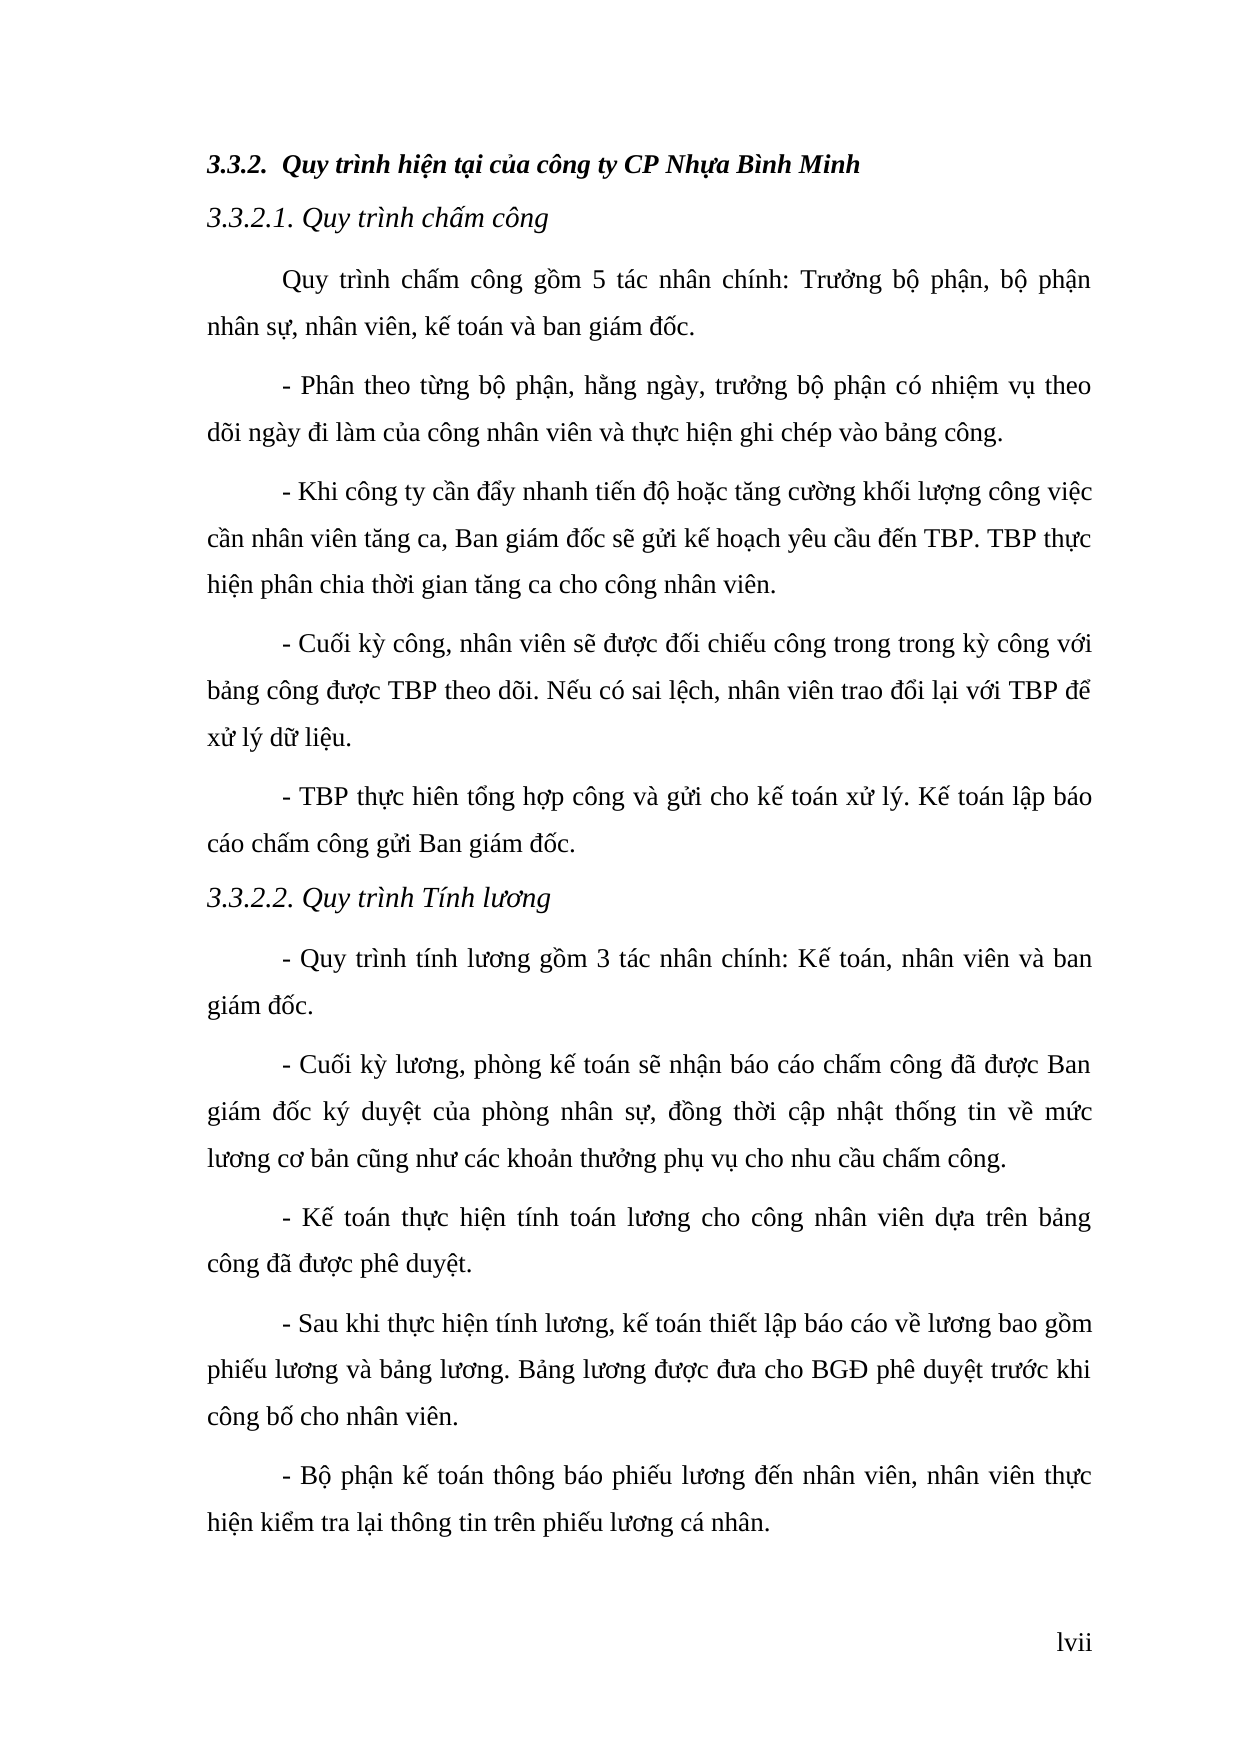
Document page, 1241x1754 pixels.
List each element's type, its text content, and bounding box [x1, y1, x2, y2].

text Quy trình chấm công gồm 5 tác nhân chính: Trưởng bộ phận, bộ phận nhân sự, nhân viên, kế toán và ban giám đốc. [207, 263, 1092, 341]
text - TBP thực hiên tổng hợp công và gửi cho kế toán xử lý. Kế toán lập báo cáo chấm công gửi Ban giám đốc. [207, 780, 1092, 858]
text - Khi công ty cần đẩy nhanh tiến độ hoặc tăng cường khối lượng công việc cần nhân viên tăng ca, Ban giám đốc sẽ gửi kế hoạch yêu cầu đến TBP. TBP thực hiện phân chia thời gian tăng ca cho công nhân viên. [207, 475, 1092, 599]
subtitle 3.3.2.1. Quy trình chấm công [207, 201, 1092, 234]
text - Kế toán thực hiện tính toán lương cho công nhân viên dựa trên bảng công đã được phê duyệt. [207, 1201, 1092, 1279]
text - Cuối kỳ lương, phòng kế toán sẽ nhận báo cáo chấm công đã được Ban giám đốc ký duyệt của phòng nhân sự, đồng thời cập nhật thống tin về mức lương cơ bản cũng như các khoản thưởng phụ vụ cho nhu cầu chấm công. [207, 1048, 1092, 1173]
subtitle 3.3.2.2. Quy trình Tính lương [207, 880, 1092, 913]
text - Sau khi thực hiện tính lương, kế toán thiết lập báo cáo về lương bao gồm phiếu lương và bảng lương. Bảng lương được đưa cho BGĐ phê duyệt trước khi công bố cho nhân viên. [207, 1307, 1092, 1431]
text - Bộ phận kế toán thông báo phiếu lương đến nhân viên, nhân viên thực hiện kiểm tra lại thông tin trên phiếu lương cá nhân. [207, 1459, 1092, 1537]
text - Cuối kỳ công, nhân viên sẽ được đối chiếu công trong trong kỳ công với bảng công được TBP theo dõi. Nếu có sai lệch, nhân viên trao đổi lại với TBP để xử lý dữ liệu. [207, 628, 1092, 752]
text - Phân theo từng bộ phận, hằng ngày, trưởng bộ phận có nhiệm vụ theo dõi ngày đi làm của công nhân viên và thực hiện ghi chép vào bảng công. [207, 369, 1092, 447]
text - Quy trình tính lương gồm 3 tác nhân chính: Kế toán, nhân viên và ban giám đốc. [207, 942, 1092, 1020]
subtitle Quy trình hiện tại của công ty CP Nhựa Bình Minh [207, 148, 1092, 179]
